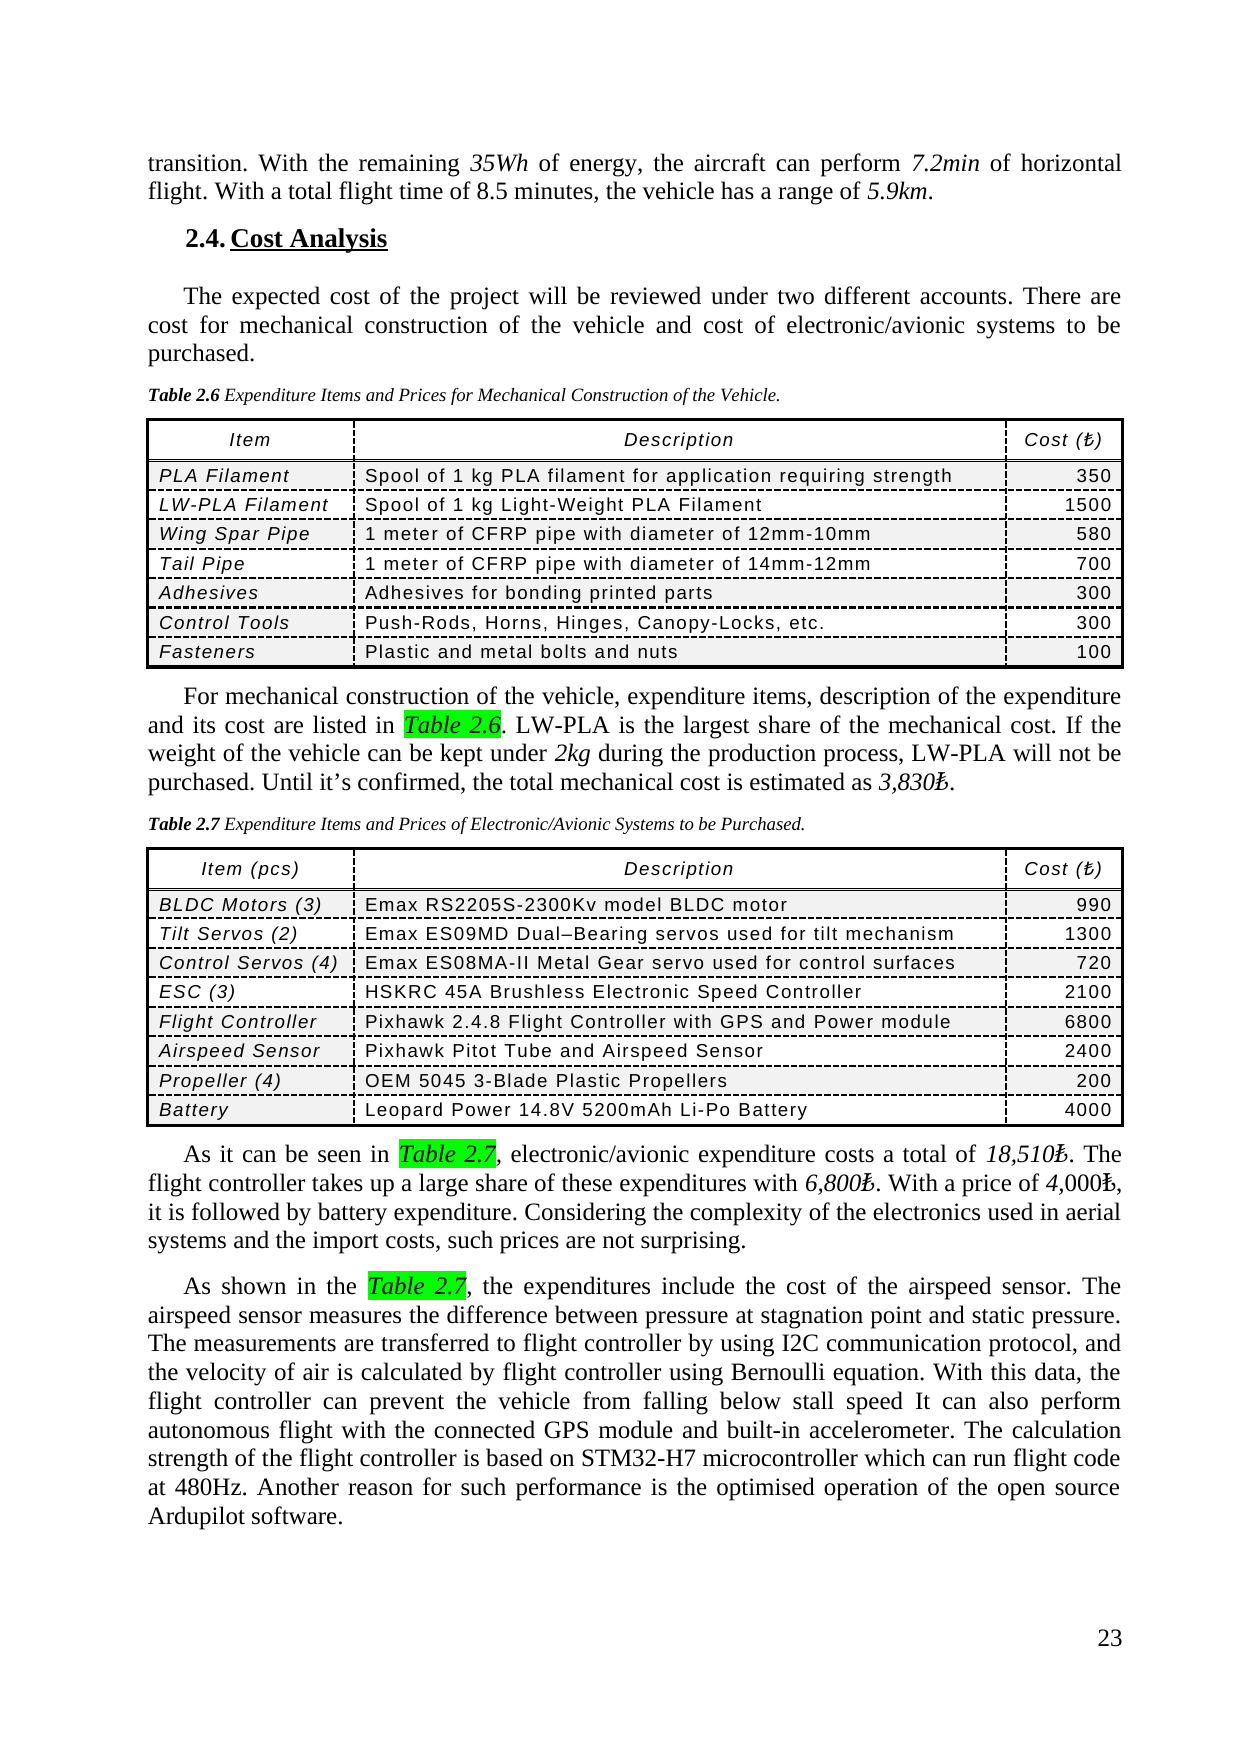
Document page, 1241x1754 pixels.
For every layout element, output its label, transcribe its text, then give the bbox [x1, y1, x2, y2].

table_cell 300 [1006, 606, 1121, 636]
table_cell 350 [1006, 462, 1121, 488]
table_cell 300 [1006, 577, 1121, 606]
table_cell Adhesives for bonding printed parts [354, 577, 1006, 606]
table_cell 1500 [1006, 489, 1121, 518]
table_cell ESC (3) [149, 976, 353, 1006]
table_cell 1 meter of CFRP pipe with diameter of 14mm-12mm [354, 548, 1006, 577]
text Table 2.6 Expenditure Items and Prices for Mechanical Construction of the Vehicle. [148, 384, 1122, 406]
table_cell HSKRC 45A Brushless Electronic Speed Controller [354, 976, 1006, 1006]
table_header Cost (₺) [1006, 850, 1121, 888]
text As it can be seen in Table 2.6, electronic/avionic expenditure costs a total of 18,510₺. The flight controller takes up a large share of these expenditures with 6,800₺. With a price of 4,000₺, it is followed by battery expenditure. Considering the complexity of the electronics used in aerial systems and the import costs, such prices are not surprising. [148, 1139, 1122, 1254]
table_cell Airspeed Sensor [149, 1035, 353, 1065]
table_cell Leopard Power 14.8V 5200mAh Li-Po Battery [354, 1094, 1006, 1124]
table_cell Emax RS2205S-2300Kv model BLDC motor [354, 891, 1006, 917]
table_cell Tilt Servos (2) [149, 917, 353, 947]
table_cell 4000 [1006, 1094, 1121, 1124]
table_cell 700 [1006, 548, 1121, 577]
table_cell Spool of 1 kg PLA filament for application requiring strength [354, 462, 1006, 488]
table_cell 100 [1006, 636, 1121, 665]
table_header Item [149, 421, 353, 459]
table_header Item (pcs) [149, 850, 353, 888]
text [148, 148, 1122, 205]
text For mechanical construction of the vehicle, expenditure items, description of the expenditure and its cost are listed in Table 2.5. LW-PLA is the largest share of the mechanical cost. If the weight of the vehicle can be kept under 2kg during the production process, LW-PLA will not be purchased. Until it’s confirmed, the total mechanical cost is estimated as 3,830₺. [148, 681, 1122, 796]
text Table 2.7 Expenditure Items and Prices of Electronic/Avionic Systems to be Purchased. [148, 813, 1122, 834]
table_cell Push-Rods, Horns, Hinges, Canopy-Locks, etc. [354, 606, 1006, 636]
table_cell 2400 [1006, 1035, 1121, 1065]
table_cell Emax ES08MA-II Metal Gear servo used for control surfaces [354, 947, 1006, 976]
table_header Cost (₺) [1006, 421, 1121, 459]
table_header Description [354, 421, 1006, 459]
table_cell 720 [1006, 947, 1121, 976]
table_cell Propeller (4) [149, 1065, 353, 1094]
table_cell OEM 5045 3-Blade Plastic Propellers [354, 1065, 1006, 1094]
table_cell Pixhawk 2.4.8 Flight Controller with GPS and Power module [354, 1006, 1006, 1035]
table_cell LW-PLA Filament [149, 489, 353, 518]
table_cell 580 [1006, 518, 1121, 547]
table_cell 2100 [1006, 976, 1121, 1006]
table_cell Tail Pipe [149, 548, 353, 577]
table_cell Adhesives [149, 577, 353, 606]
table_cell 990 [1006, 891, 1121, 917]
table_cell 1 meter of CFRP pipe with diameter of 12mm-10mm [354, 518, 1006, 547]
table_cell Plastic and metal bolts and nuts [354, 636, 1006, 665]
table_cell Emax ES09MD Dual–Bearing servos used for tilt mechanism [354, 917, 1006, 947]
table_cell PLA Filament [149, 462, 353, 488]
table_cell Fasteners [149, 636, 353, 665]
table_cell 200 [1006, 1065, 1121, 1094]
table_cell Control Tools [149, 606, 353, 636]
table_cell Battery [149, 1094, 353, 1124]
table_cell 6800 [1006, 1006, 1121, 1035]
table_cell Wing Spar Pipe [149, 518, 353, 547]
table_cell BLDC Motors (3) [149, 891, 353, 917]
text As shown in the Table 2.6, the expenditures include the cost of the airspeed sensor. The airspeed sensor measures the difference between pressure at stagnation point and static pressure. The measurements are transferred to flight controller by using I2C communication protocol, and the velocity of air is calculated by flight controller using Bernoulli equation. With this data, the flight controller can prevent the vehicle from falling below stall speed It can also perform autonomous flight with the connected GPS module and built-in accelerometer. The calculation strength of the flight controller is based on STM32-H7 microcontroller which can run flight code at 480Hz. Another reason for such performance is the optimised operation of the open source Ardupilot software. [148, 1271, 1122, 1530]
text The expected cost of the project will be reviewed under two different accounts. There are cost for mechanical construction of the vehicle and cost of electronic/avionic systems to be purchased. [148, 281, 1122, 367]
table_cell 1300 [1006, 917, 1121, 947]
table_cell Spool of 1 kg Light-Weight PLA Filament [354, 489, 1006, 518]
subtitle Cost Analysis [185, 222, 1122, 253]
table_cell Control Servos (4) [149, 947, 353, 976]
table_cell Pixhawk Pitot Tube and Airspeed Sensor [354, 1035, 1006, 1065]
table_cell Flight Controller [149, 1006, 353, 1035]
table_header Description [354, 850, 1006, 888]
